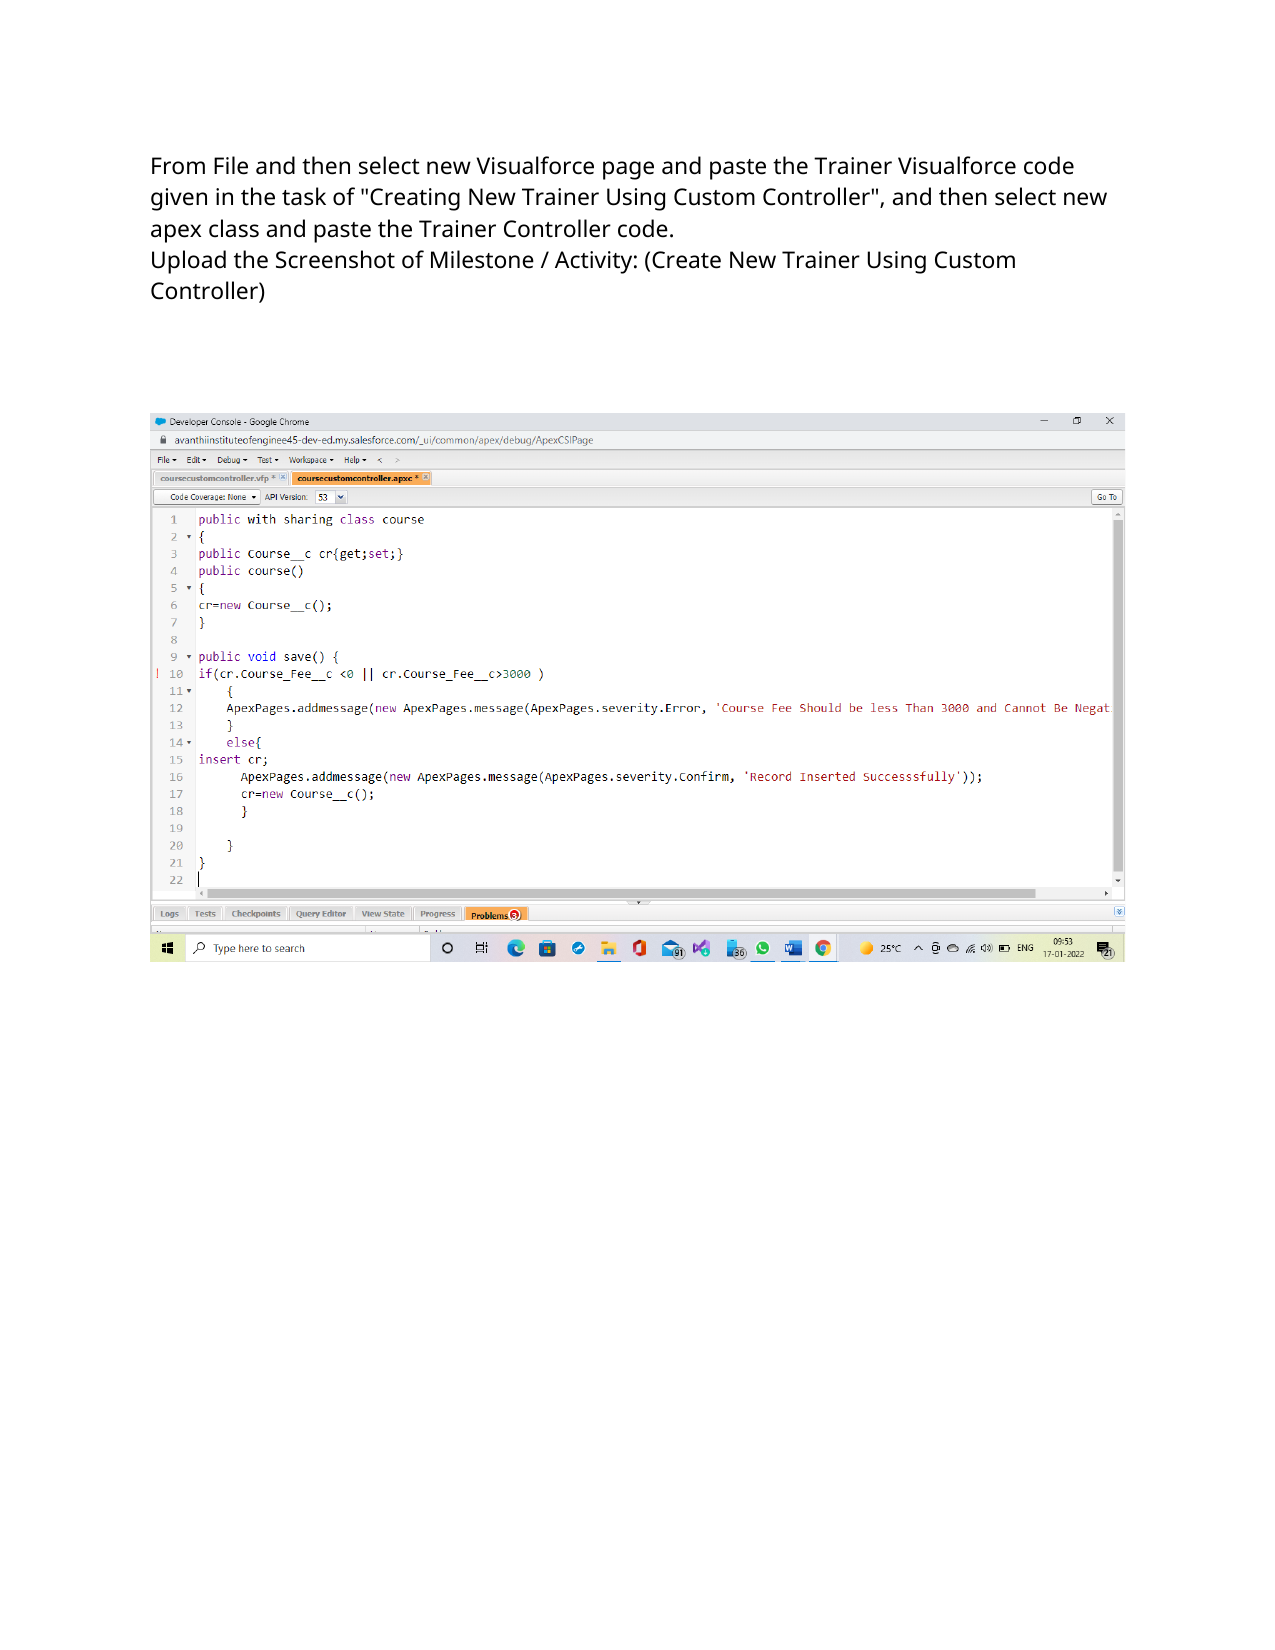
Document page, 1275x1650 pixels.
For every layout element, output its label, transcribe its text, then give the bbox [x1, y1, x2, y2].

text Upload the Screenshot of Milestone / Activity: (Create New Trainer Using Custom Controller) [150, 244, 1125, 306]
text From File and then select new Visualforce page and paste the Trainer Visualforce code given in the task of "Creating New Trainer Using Custom Controller", and then select new apex class and paste the Trainer Controller code. [150, 150, 1125, 244]
picture [150, 413, 1125, 962]
